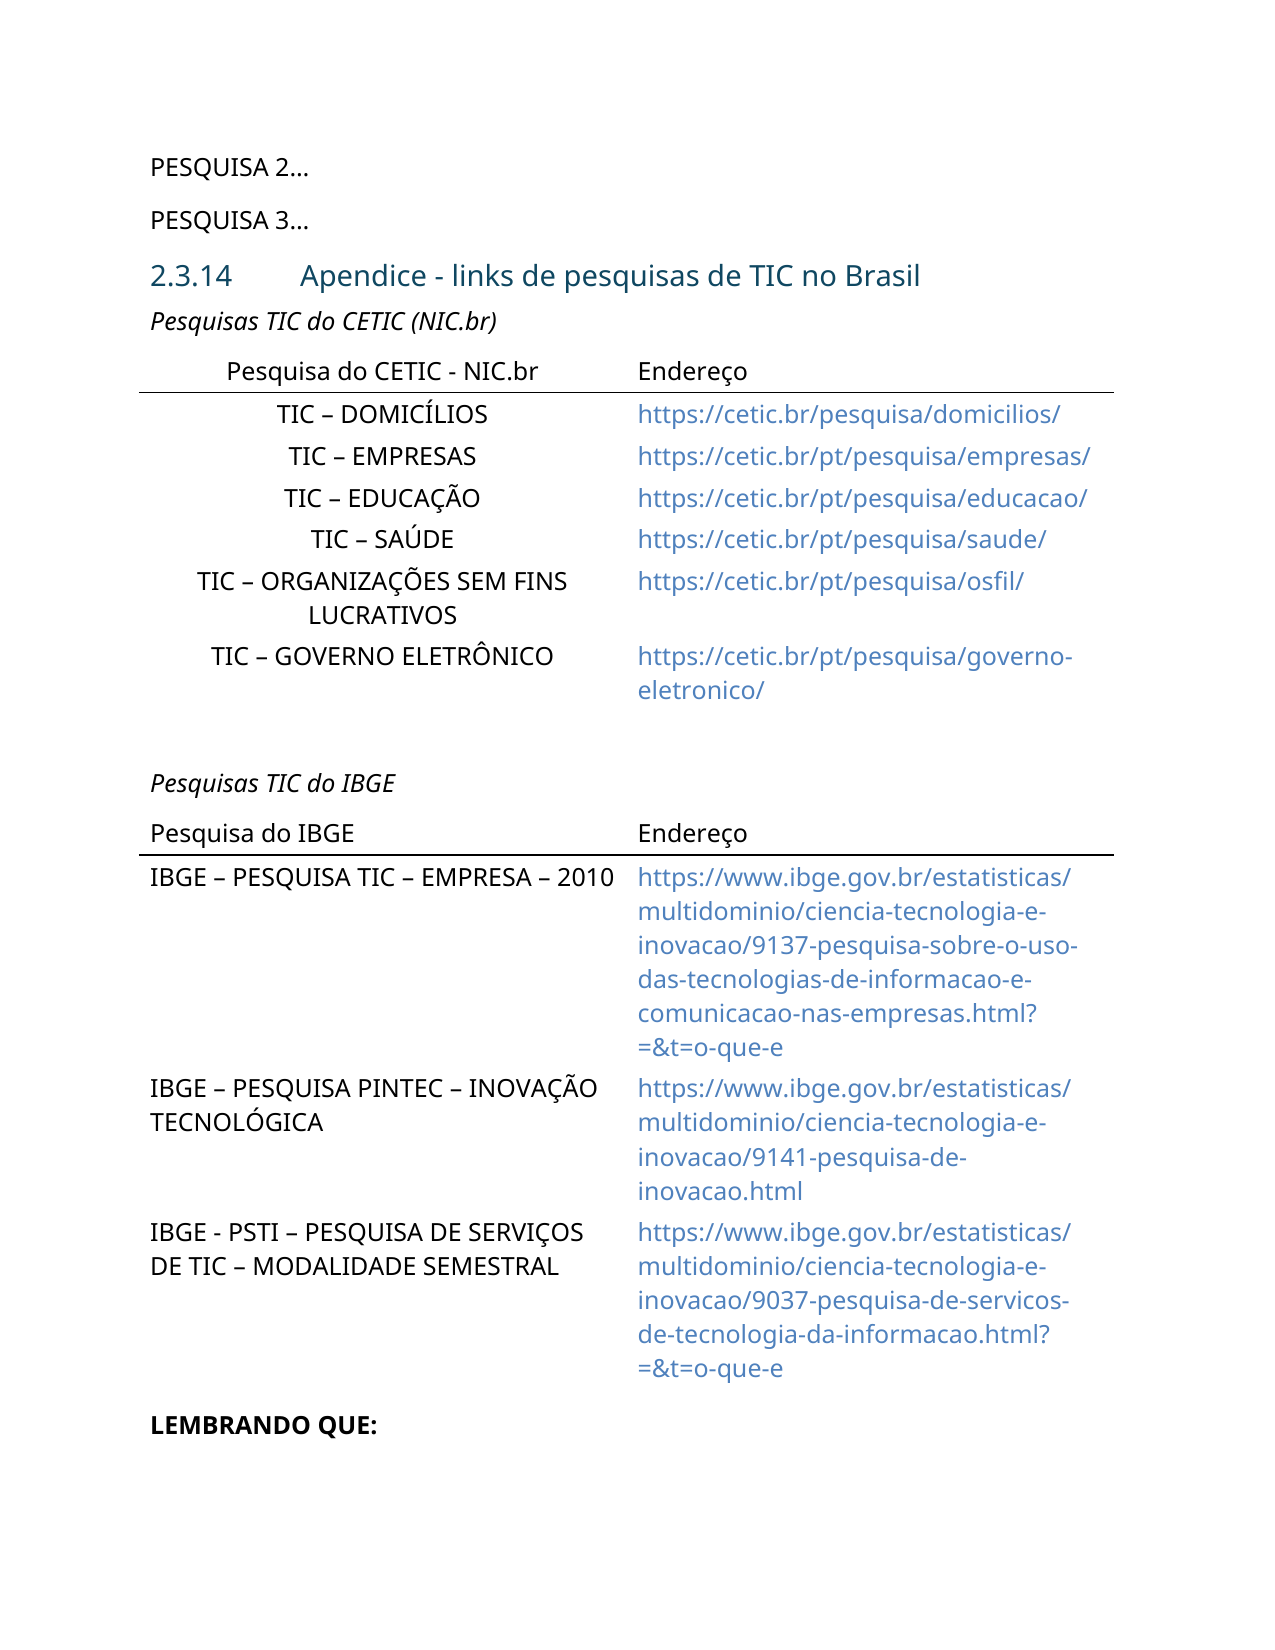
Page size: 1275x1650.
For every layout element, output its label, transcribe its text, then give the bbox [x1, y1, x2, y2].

table_cell TIC – GOVERNO ELETRÔNICO [139, 635, 626, 711]
table_header Endereço [626, 350, 1114, 392]
table_cell https://www.ibge.gov.br/estatisticas/multidominio/ciencia-tecnologia-e-inovacao/9141-pesquisa-de-inovacao.html [626, 1067, 1114, 1211]
table_header Endereço [626, 812, 1114, 854]
table_cell https://cetic.br/pesquisa/domicilios/ [626, 393, 1114, 435]
text Pesquisas TIC do CETIC (NIC.br) [150, 304, 1125, 338]
text PESQUISA 3… [150, 203, 1125, 237]
table_cell TIC – EDUCAÇÃO [139, 476, 626, 518]
table_cell IBGE – PESQUISA PINTEC – INOVAÇÃO TECNOLÓGICA [139, 1067, 626, 1211]
table_cell https://cetic.br/pt/pesquisa/empresas/ [626, 435, 1114, 476]
table_cell IBGE - PSTI – PESQUISA DE SERVIÇOS DE TIC – MODALIDADE SEMESTRAL [139, 1211, 626, 1389]
text PESQUISA 2… [150, 150, 1125, 184]
table_cell https://cetic.br/pt/pesquisa/osfil/ [626, 560, 1114, 635]
table_cell https://www.ibge.gov.br/estatisticas/multidominio/ciencia-tecnologia-e-inovacao/9037-pesquisa-de-servicos-de-tecnologia-da-informacao.html?=&t=o-que-e [626, 1211, 1114, 1389]
table_cell TIC – ORGANIZAÇÕES SEM FINS LUCRATIVOS [139, 560, 626, 635]
table_header Pesquisa do IBGE [139, 812, 626, 854]
subtitle 2.3.14 Apendice - links de pesquisas de TIC no Brasil [150, 256, 1125, 295]
table_cell TIC – DOMICÍLIOS [139, 393, 626, 435]
table_cell TIC – SAÚDE [139, 518, 626, 559]
table_cell https://cetic.br/pt/pesquisa/educacao/ [626, 476, 1114, 518]
text Pesquisas TIC do IBGE [150, 766, 1125, 800]
table_cell https://www.ibge.gov.br/estatisticas/multidominio/ciencia-tecnologia-e-inovacao/9137-pesquisa-sobre-o-uso-das-tecnologias-de-informacao-e-comunicacao-nas-empresas.html?=&t=o-que-e [626, 856, 1114, 1067]
table_cell https://cetic.br/pt/pesquisa/governo-eletronico/ [626, 635, 1114, 711]
table_cell TIC – EMPRESAS [139, 435, 626, 476]
text LEMBRANDO QUE: [150, 1408, 1125, 1442]
table_cell https://cetic.br/pt/pesquisa/saude/ [626, 518, 1114, 559]
table_cell IBGE – PESQUISA TIC – EMPRESA – 2010 [139, 856, 626, 1067]
table_header Pesquisa do CETIC - NIC.br [139, 350, 626, 392]
